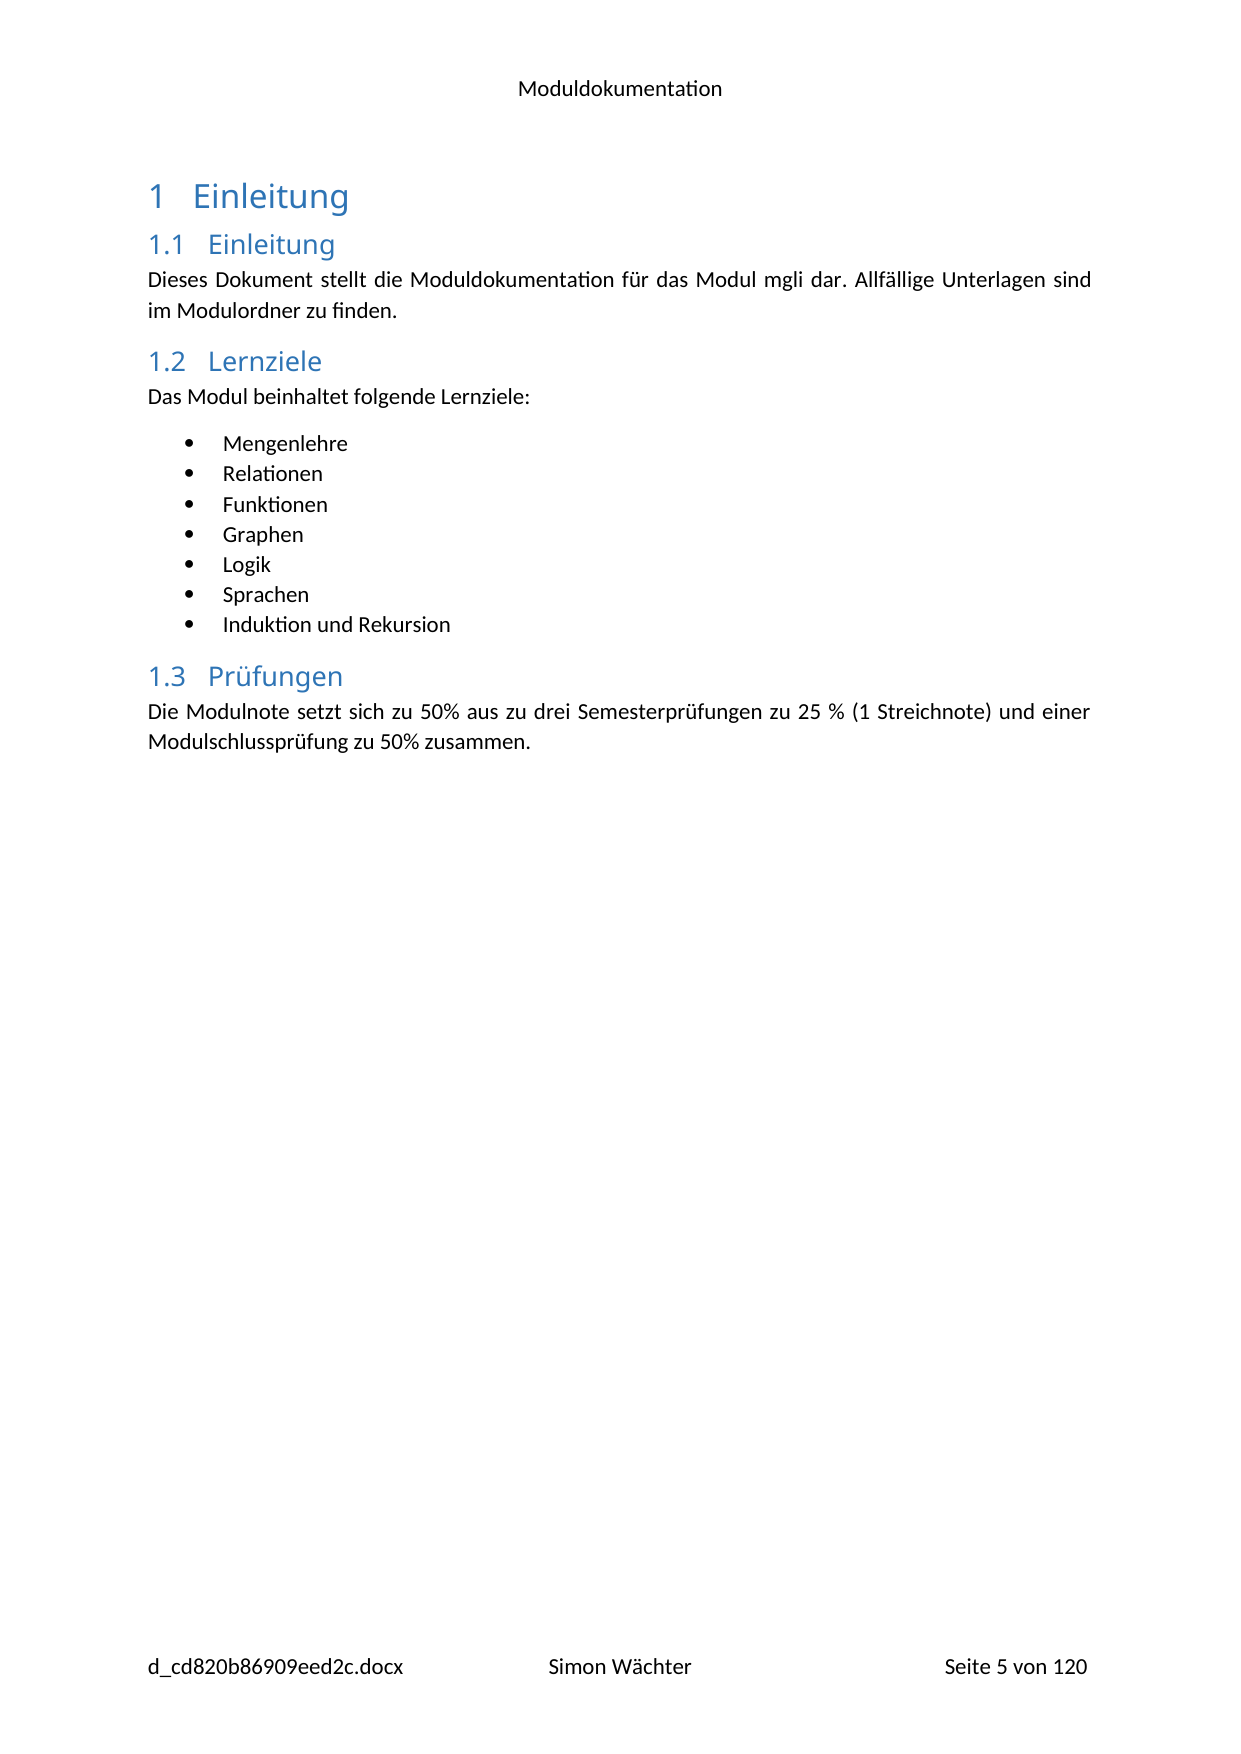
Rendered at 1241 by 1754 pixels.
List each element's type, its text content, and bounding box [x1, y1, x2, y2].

subtitle Lernziele [148, 343, 1093, 379]
list Funktionen [185, 490, 1093, 518]
list Induktion und Rekursion [185, 611, 1093, 638]
subtitle Prüfungen [148, 657, 1093, 694]
list Logik [185, 550, 1093, 578]
list Mengenlehre [185, 429, 1093, 457]
subtitle Einleitung [148, 226, 1093, 263]
list Sprachen [185, 580, 1093, 608]
text Dieses Dokument stellt die Moduldokumentation für das Modul mgli dar. Allfällige Unterlagen sind im Modulordner zu finden. [148, 266, 1093, 324]
text Das Modul beinhaltet folgende Lernziele: [148, 382, 1093, 410]
list Relationen [185, 459, 1093, 487]
text Die Modulnote setzt sich zu 50% aus zu drei Semesterprüfungen zu 25 % (1 Streichnote) und einer Modulschlussprüfung zu 50% zusammen. [148, 697, 1093, 755]
list Graphen [185, 520, 1093, 548]
subtitle Einleitung [148, 173, 1093, 218]
